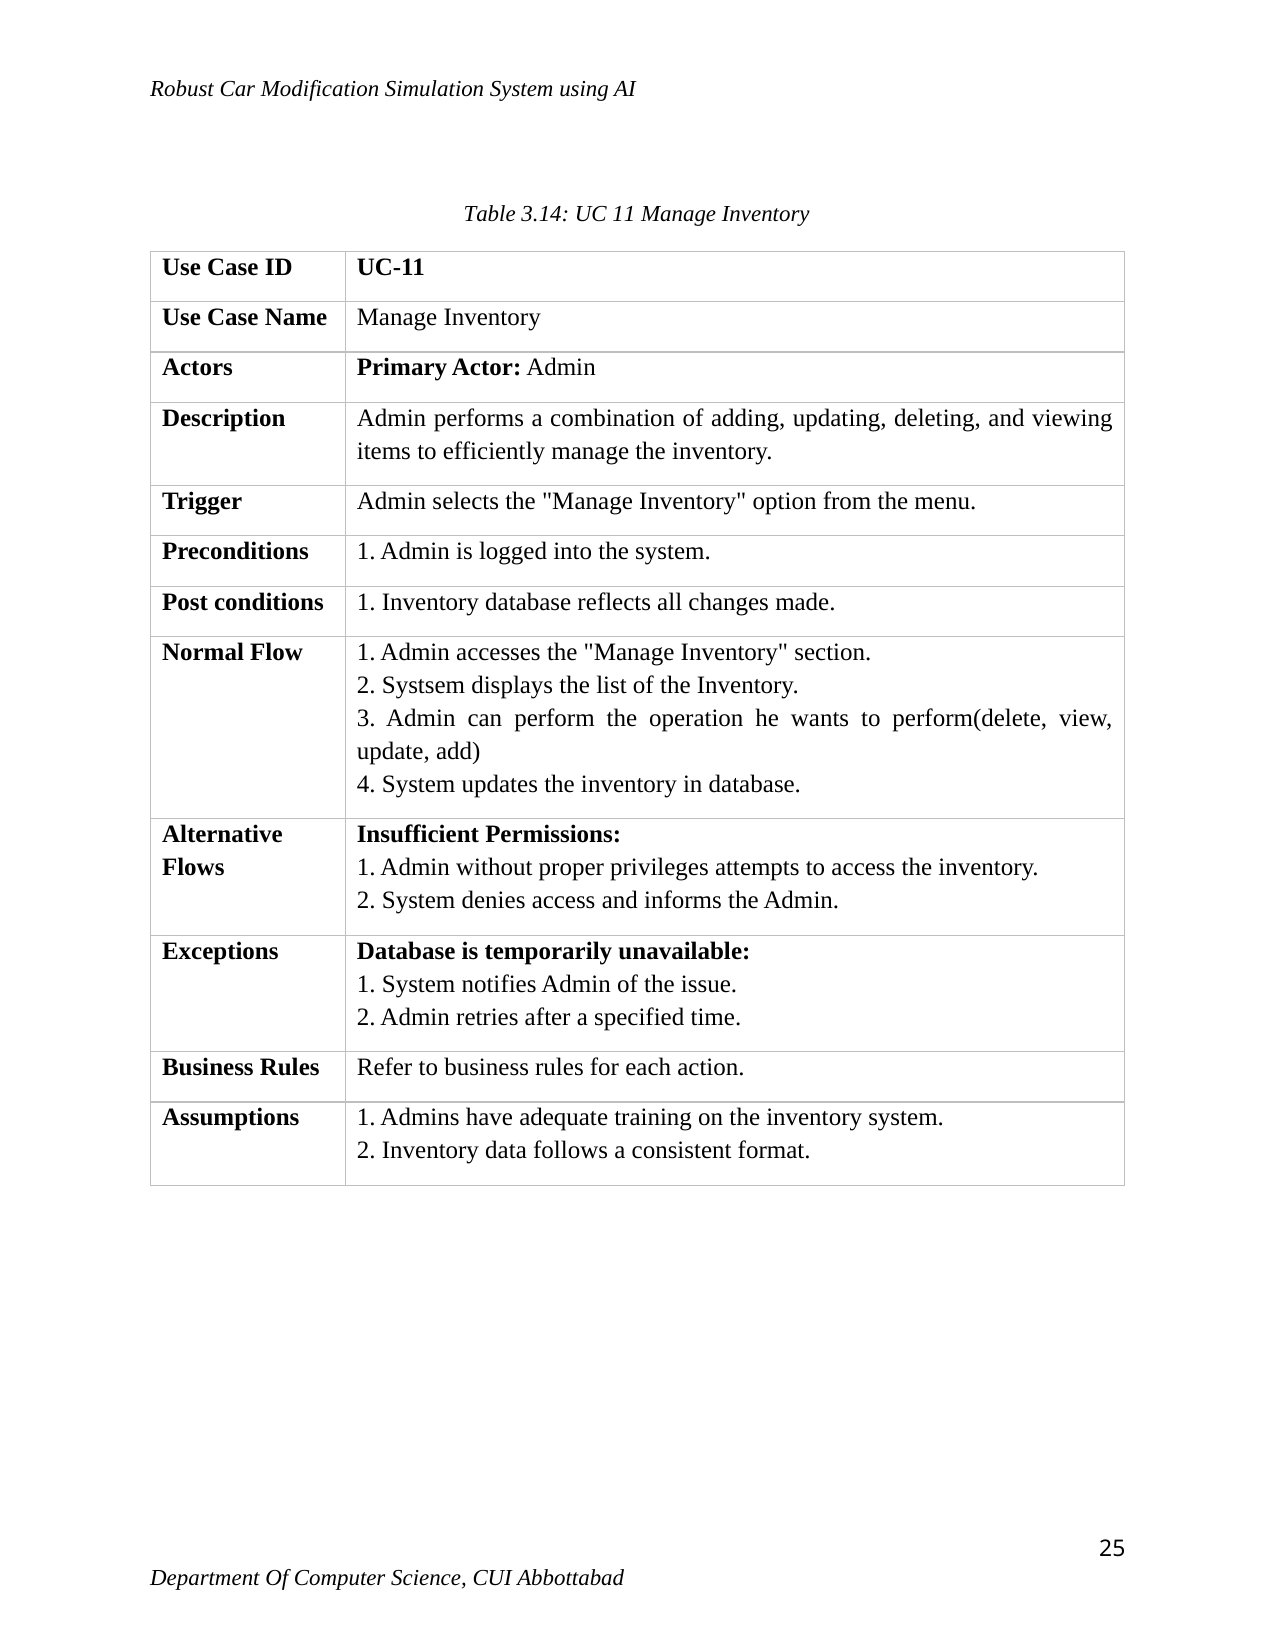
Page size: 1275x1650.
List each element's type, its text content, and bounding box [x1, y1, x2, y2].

table_cell Description [151, 403, 345, 485]
table_cell Admin selects the "Manage Inventory" option from the menu. [346, 486, 1124, 535]
table_cell 1. Admin is logged into the system. [346, 536, 1124, 586]
table_cell Preconditions [151, 536, 345, 586]
table_cell Assumptions [151, 1103, 345, 1185]
table_cell 1. Inventory database reflects all changes made. [346, 587, 1124, 636]
table_cell 1. Admins have adequate training on the inventory system. 2. Inventory data follows a consistent format. [346, 1103, 1124, 1185]
table_cell Alternative Flows [151, 819, 345, 935]
table_cell Trigger [151, 486, 345, 535]
table_cell Actors [151, 353, 345, 402]
table_cell Primary Actor: Admin [346, 353, 1124, 402]
table_cell Post conditions [151, 587, 345, 636]
table_cell Manage Inventory [346, 302, 1124, 351]
table_cell Refer to business rules for each action. [346, 1052, 1124, 1101]
table_cell Normal Flow [151, 637, 345, 818]
table_cell Use Case Name [151, 302, 345, 351]
table_header Use Case ID [151, 252, 345, 301]
table_cell Database is temporarily unavailable: 1. System notifies Admin of the issue. 2. Admin retries after a specified time. [346, 936, 1124, 1051]
table_cell Business Rules [151, 1052, 345, 1101]
table_cell Exceptions [151, 936, 345, 1051]
table_cell Admin performs a combination of adding, updating, deleting, and viewing items to efficiently manage the inventory. [346, 403, 1124, 485]
table_header UC-11 [346, 252, 1124, 301]
table_cell 1. Admin accesses the "Manage Inventory" section. 2. Systsem displays the list of the Inventory. 3. Admin can perform the operation he wants to perform(delete, view, update, add) 4. System updates the inventory in database. [346, 637, 1124, 818]
table_cell Insufficient Permissions: 1. Admin without proper privileges attempts to access the inventory. 2. System denies access and informs the Admin. [346, 819, 1124, 935]
